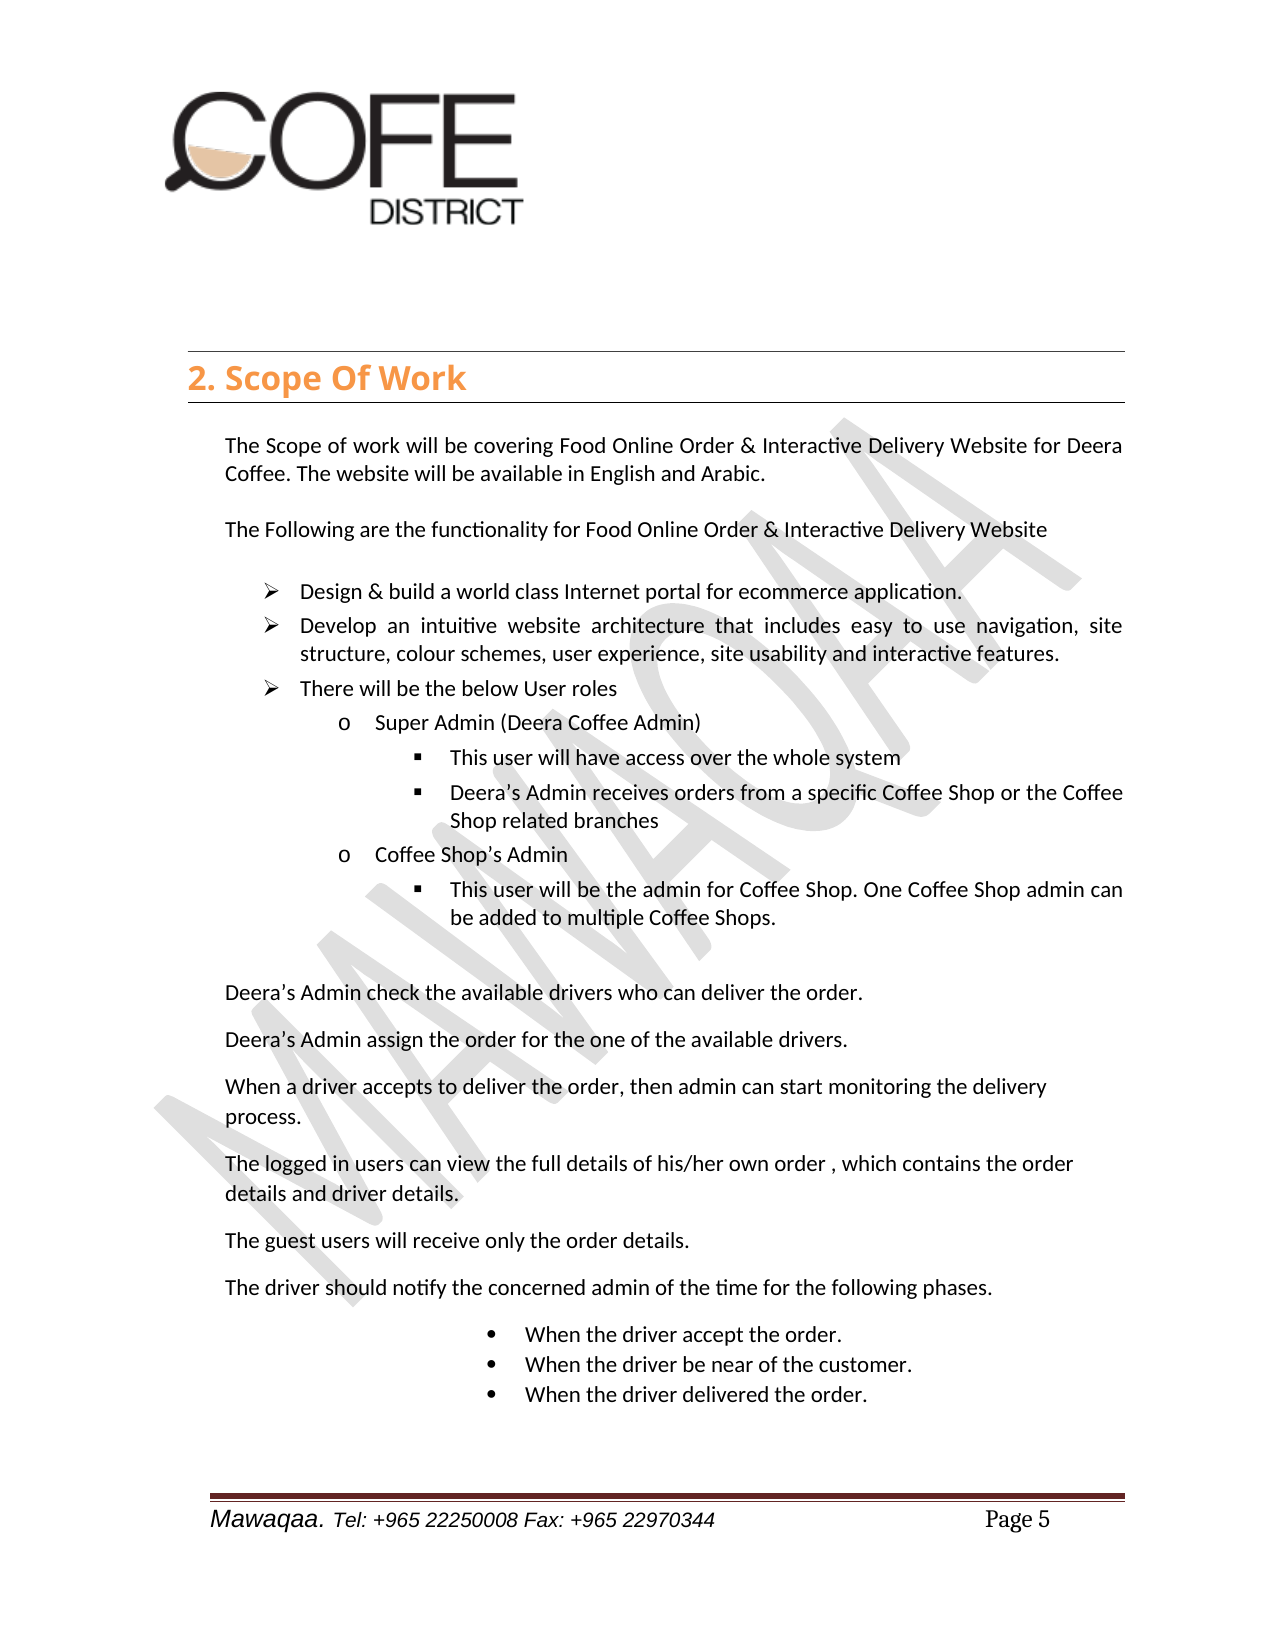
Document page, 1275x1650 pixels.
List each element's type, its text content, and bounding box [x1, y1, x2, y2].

text The logged in users can view the full details of his/her own order , which contains the order details and driver details. [225, 1149, 1125, 1207]
list This user will have access over the whole system [412, 743, 1125, 771]
subtitle Scope Of Work [187, 352, 1125, 403]
list When the driver be near of the customer. [487, 1350, 1125, 1378]
list When the driver delivered the order. [487, 1380, 1125, 1408]
picture [162, 81, 535, 233]
text The Scope of work will be covering Food Online Order & Interactive Delivery Website for Deera Coffee. The website will be available in English and Arabic. [225, 431, 1125, 487]
list There will be the below User roles [262, 674, 1125, 702]
list Coffee Shop’s Admin [337, 840, 1125, 869]
list Super Admin (Deera Coffee Admin) [337, 708, 1125, 737]
text When a driver accepts to deliver the order, then admin can start monitoring the delivery process. [225, 1072, 1125, 1130]
text Deera’s Admin check the available drivers who can deliver the order. [225, 978, 1125, 1006]
list Develop an intuitive website architecture that includes easy to use navigation, site structure, colour schemes, user experience, site usability and interactive features. [262, 611, 1125, 667]
list This user will be the admin for Coffee Shop. One Coffee Shop admin can be added to multiple Coffee Shops. [412, 875, 1125, 931]
list Design & build a world class Internet portal for ecommerce application. [262, 577, 1125, 605]
list When the driver accept the order. [487, 1320, 1125, 1348]
text The driver should notify the concerned admin of the time for the following phases. [225, 1273, 1125, 1301]
list Deera’s Admin receives orders from a specific Coffee Shop or the Coffee Shop related branches [412, 778, 1125, 834]
text The guest users will receive only the order details. [225, 1226, 1125, 1254]
text Deera’s Admin assign the order for the one of the available drivers. [225, 1025, 1125, 1053]
text The Following are the functionality for Food Online Order & Interactive Delivery Website [225, 515, 1125, 543]
